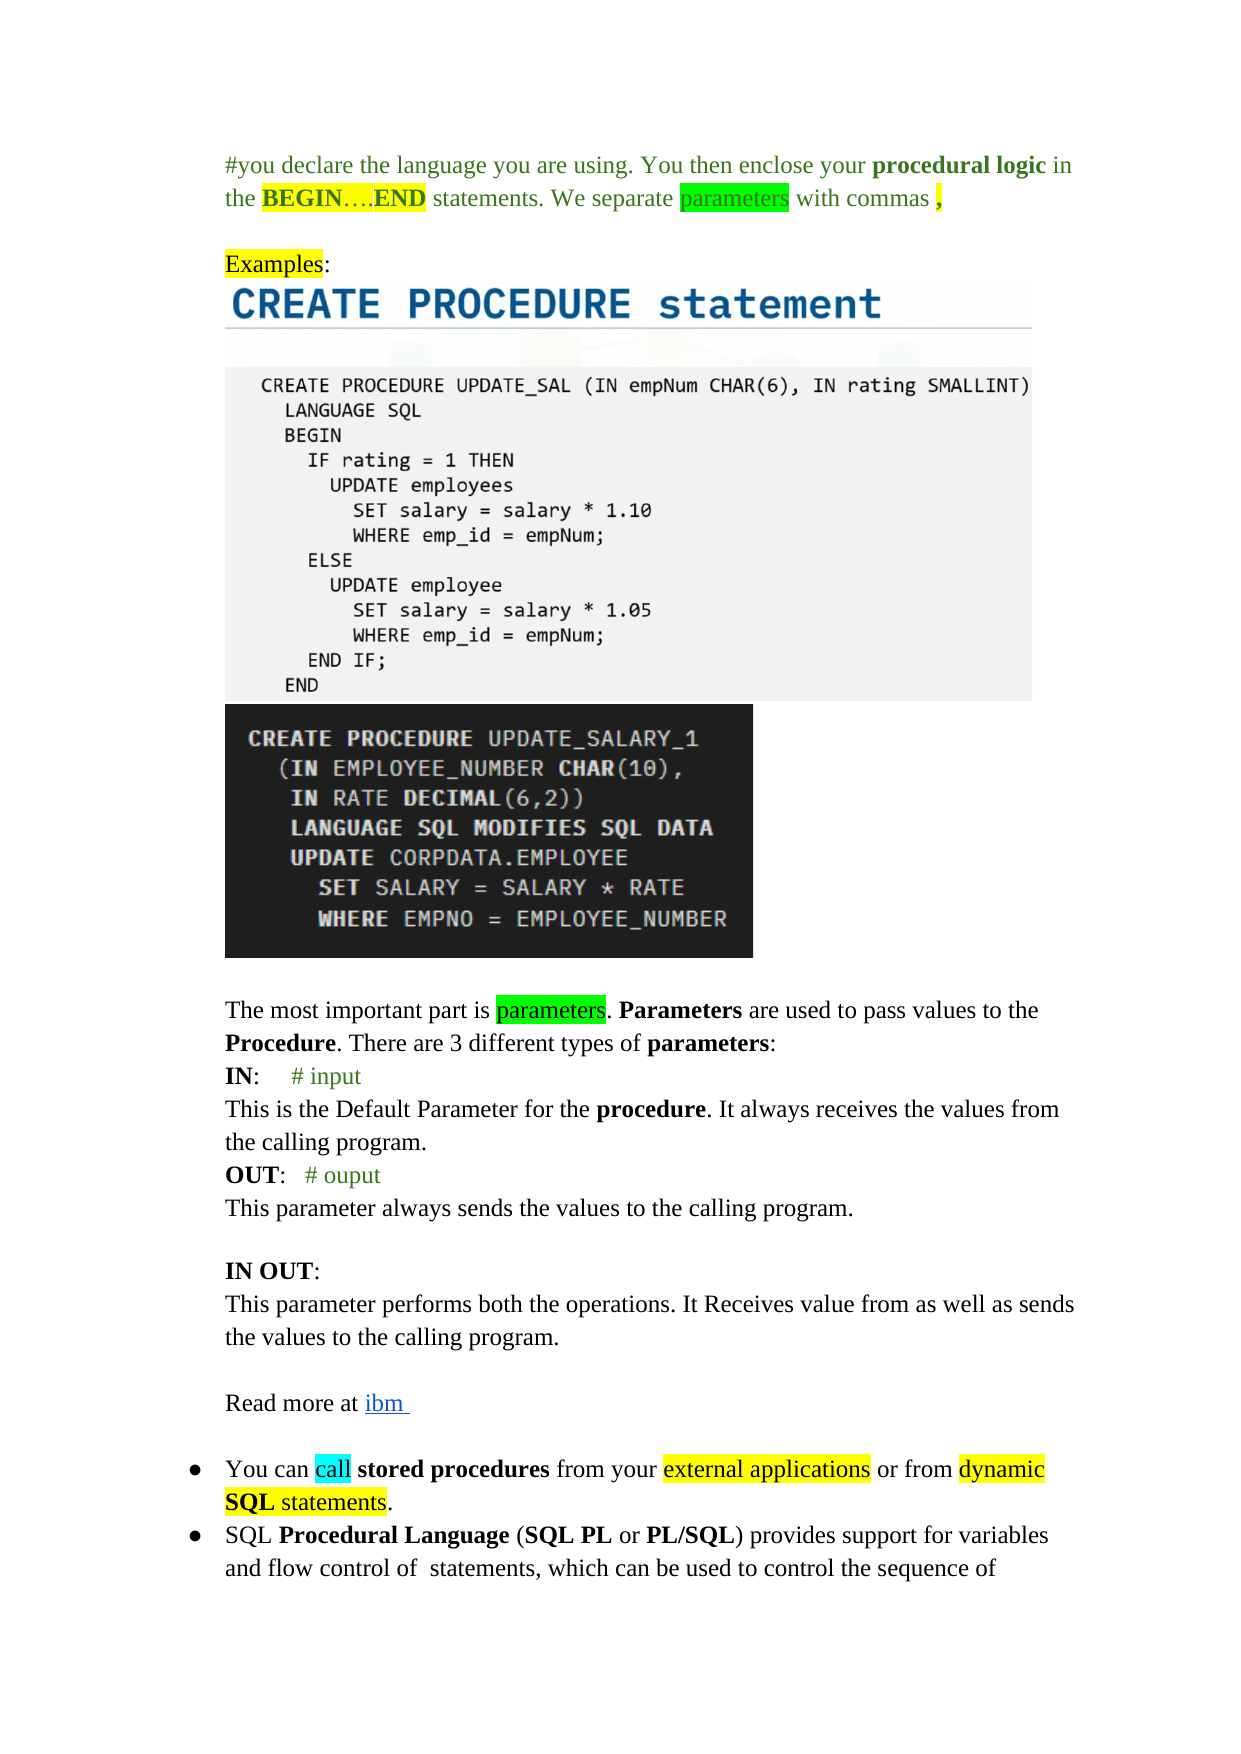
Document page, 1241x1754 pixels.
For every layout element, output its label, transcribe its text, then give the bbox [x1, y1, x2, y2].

text IN OUT: [225, 1256, 1090, 1284]
text OUT: # ouput [225, 1160, 1090, 1189]
picture [225, 704, 754, 958]
text This parameter performs both the operations. It Receives value from as well as sends the values to the calling program. Read more at ibm [225, 1289, 1090, 1417]
text This is the Default Parameter for the procedure. It always receives the values from the calling program. [225, 1094, 1090, 1156]
text This parameter always sends the values to the calling program. [225, 1193, 1090, 1252]
picture [225, 281, 1033, 701]
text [225, 150, 1090, 1090]
list You can call stored procedures from your external applications or from dynamic SQL statements. [187, 1454, 1090, 1516]
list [187, 1520, 1090, 1582]
